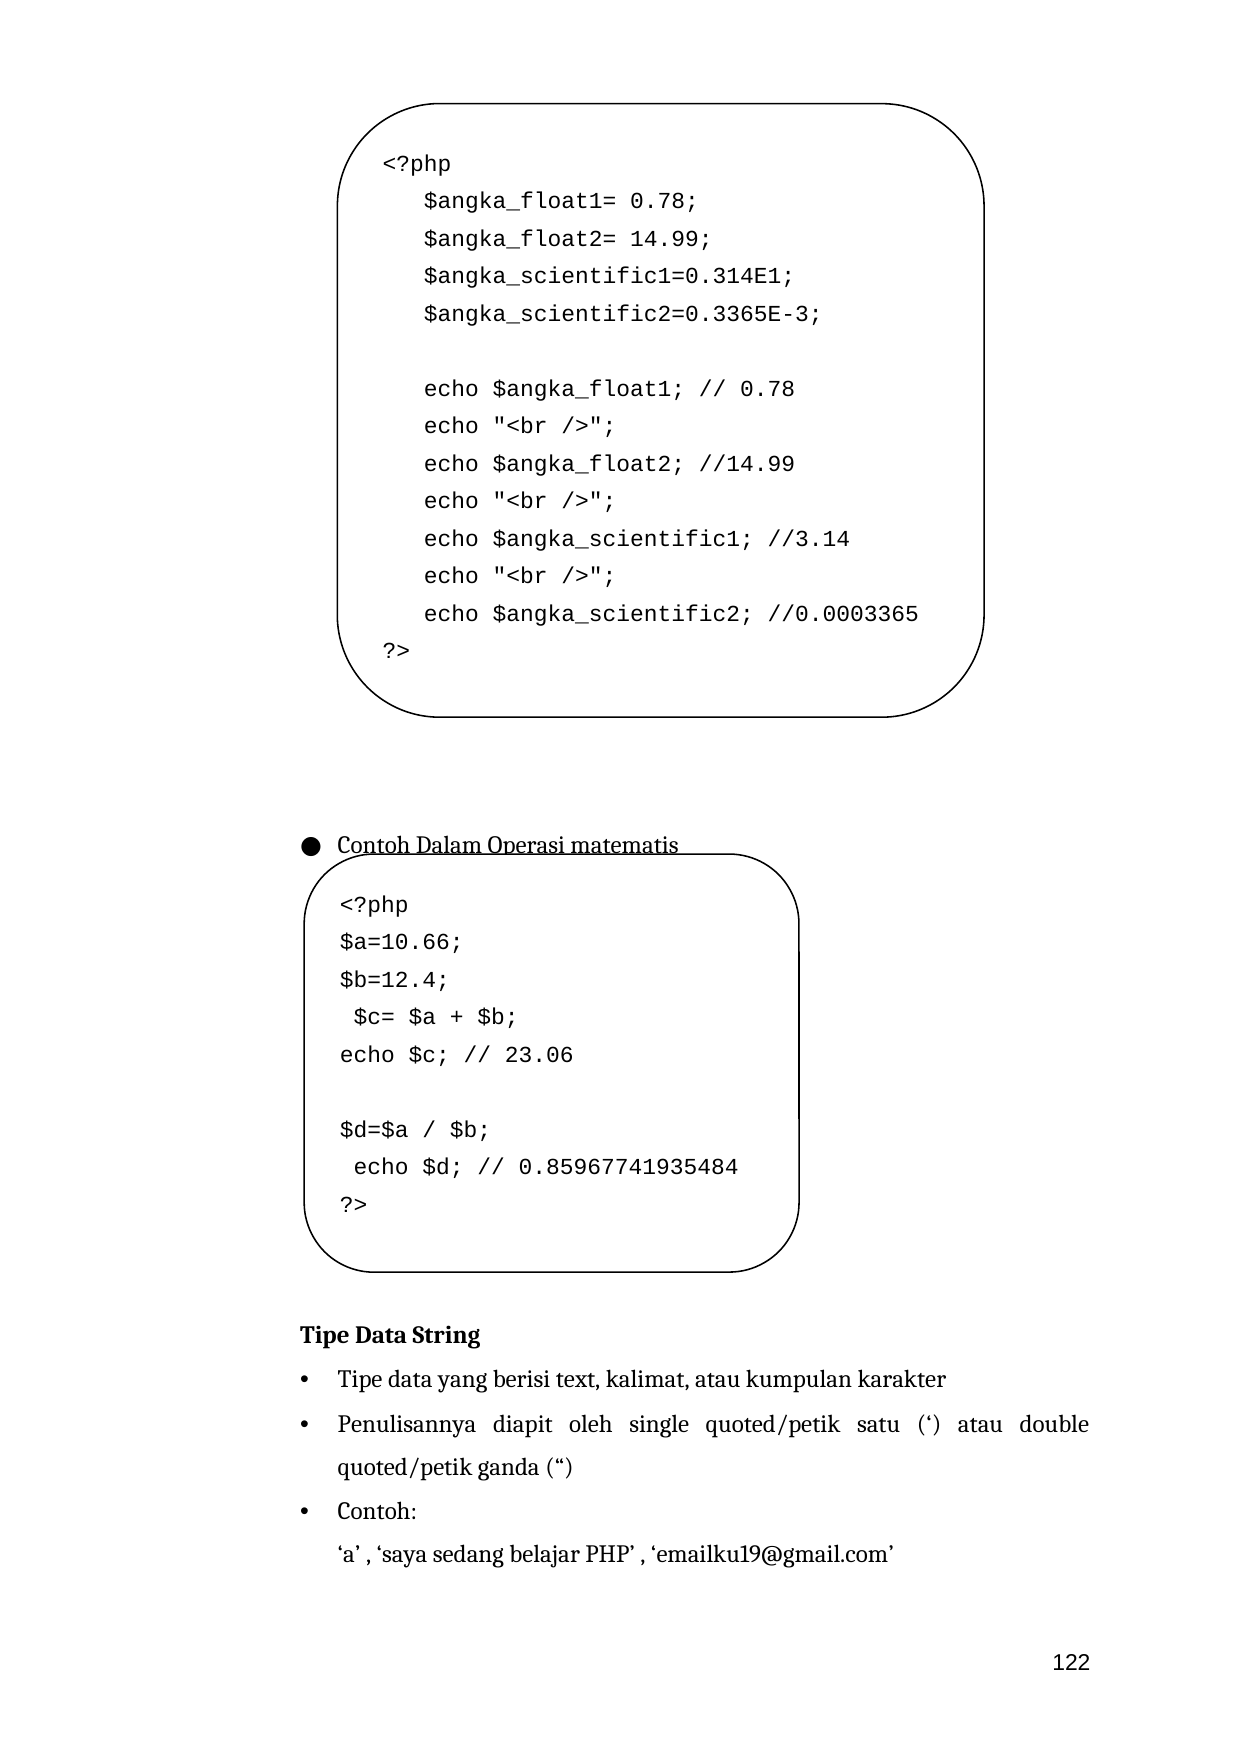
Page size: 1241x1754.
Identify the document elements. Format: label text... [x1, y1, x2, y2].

list Contoh: [300, 1496, 1090, 1526]
text ‘a’ , ‘saya sedang belajar PHP’ , ‘emailku19@gmail.com’ [337, 1540, 1090, 1569]
list Tipe data yang berisi text, kalimat, atau kumpulan karakter [300, 1364, 1090, 1394]
list Penulisannya diapit oleh single quoted/petik satu (‘) atau double quoted/petik ganda (“) [300, 1409, 1090, 1482]
text Tipe Data String [150, 1321, 1090, 1350]
list Contoh Dalam Operasi matematis [300, 817, 1090, 868]
